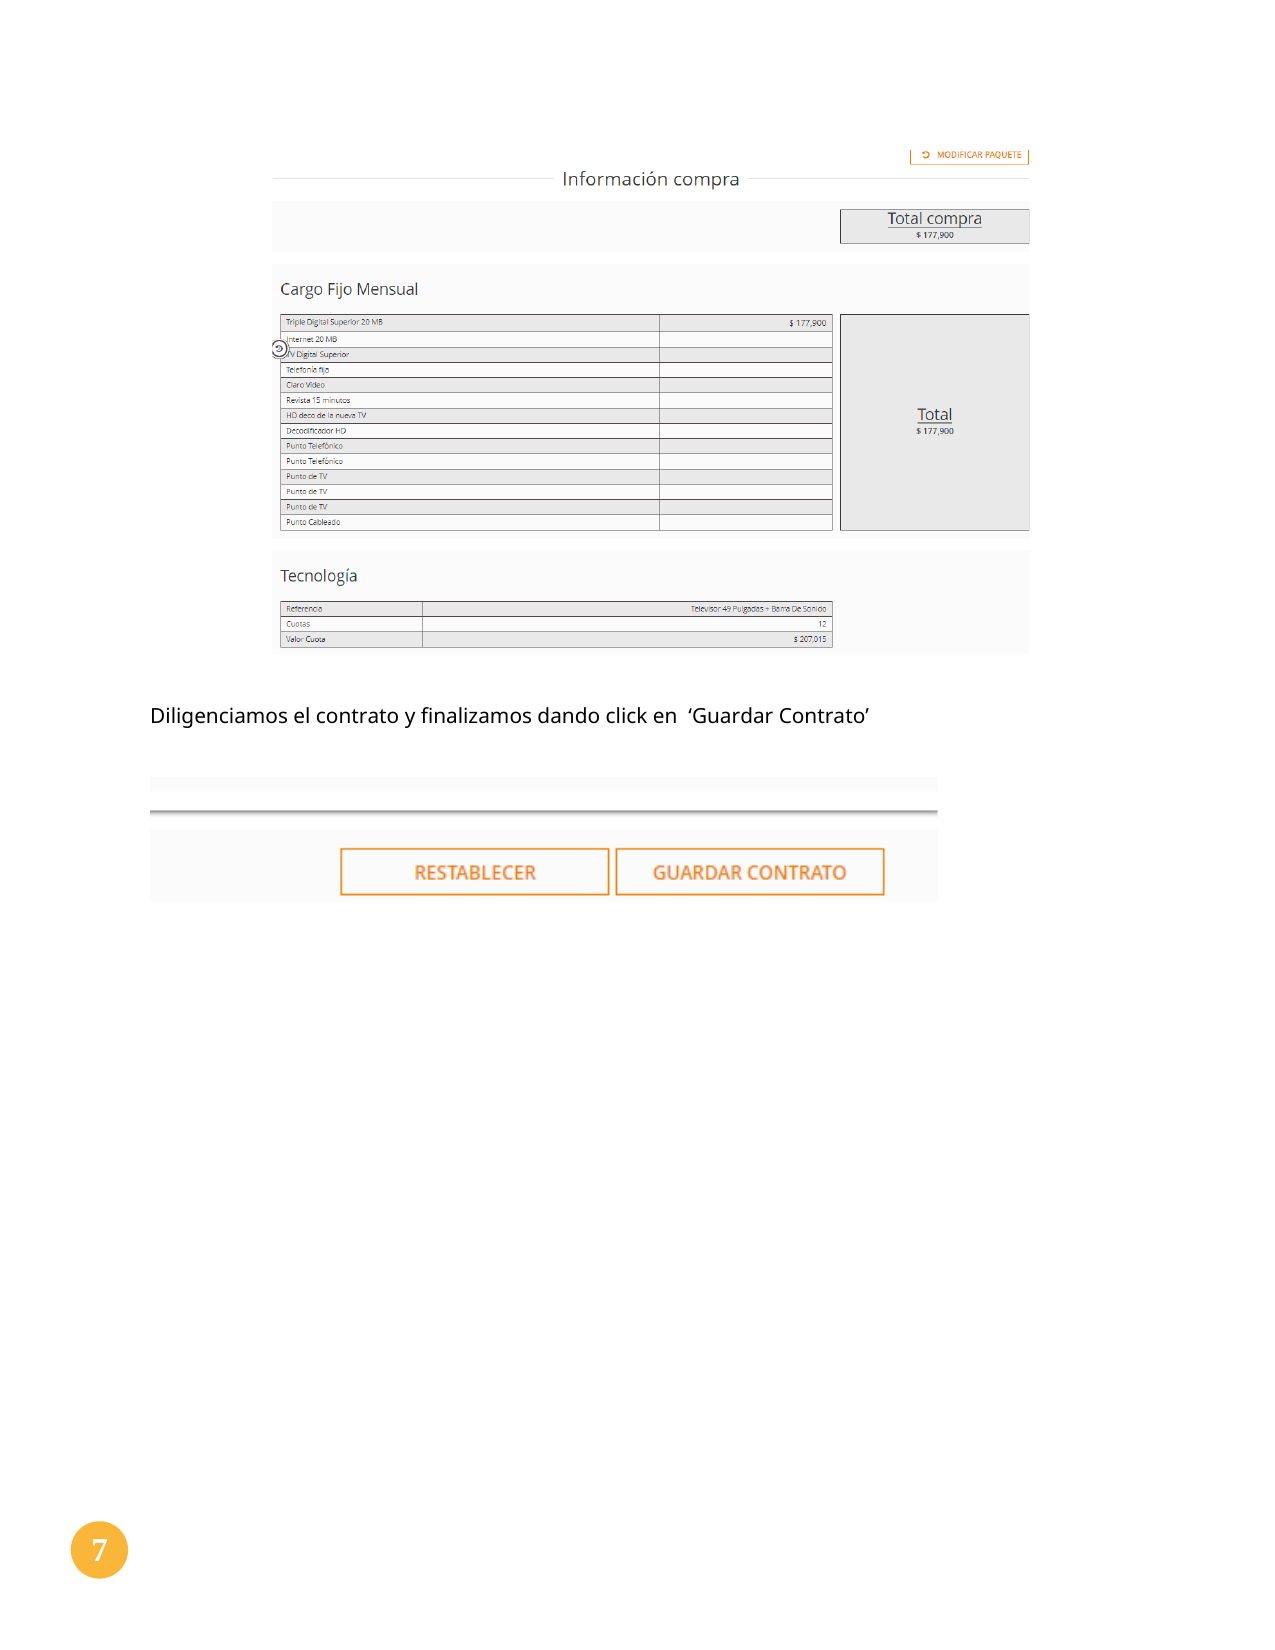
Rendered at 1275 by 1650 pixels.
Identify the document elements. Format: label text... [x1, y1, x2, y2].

picture [272, 150, 1030, 654]
text Diligenciamos el contrato y finalizamos dando click en ‘Guardar Contrato’ [150, 701, 1152, 729]
picture [150, 777, 938, 913]
